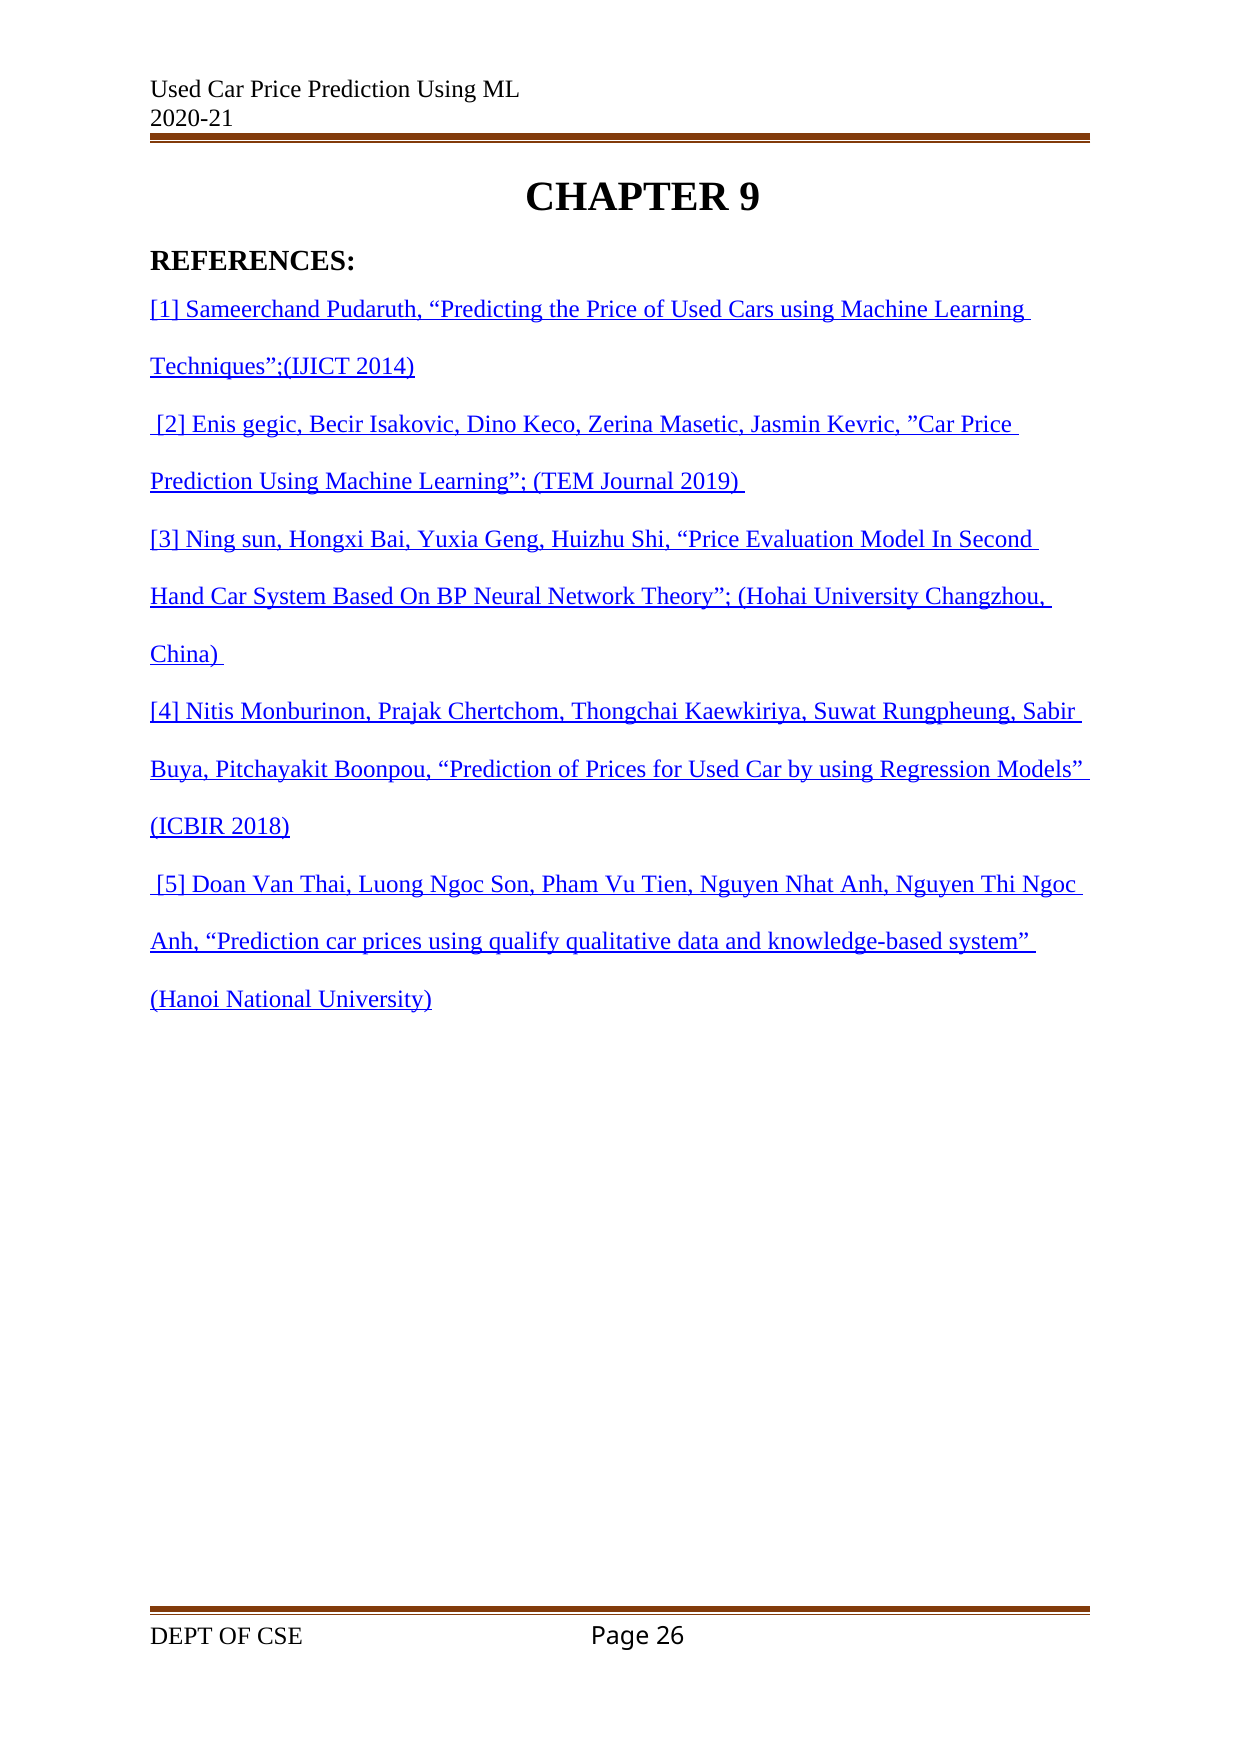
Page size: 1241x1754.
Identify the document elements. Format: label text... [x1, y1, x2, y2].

text [4] Nitis Monburinon, Prajak Chertchom, Thongchai Kaewkiriya, Suwat Rungpheung, Sabir Buya, Pitchayakit Boonpou, “Prediction of Prices for Used Car by using Regression Models” (ICBIR 2018) [150, 696, 1090, 779]
text [4] Nitis Monburinon, Prajak Chertchom, Thongchai Kaewkiriya, Suwat Rungpheung, Sabir Buya, Pitchayakit Boonpou, “Prediction of Prices for Used Car by using Regression Models” (ICBIR 2018) [150, 780, 1090, 840]
text [3] Ning sun, Hongxi Bai, Yuxia Geng, Huizhu Shi, “Price Evaluation Model In Second Hand Car System Based On BP Neural Network Theory”; (Hohai University Changzhou, China) [150, 524, 1090, 667]
text REFERENCES: [150, 243, 1090, 277]
text CHAPTER 9 [450, 172, 1090, 219]
text [5] Doan Van Thai, Luong Ngoc Son, Pham Vu Tien, Nguyen Nhat Anh, Nguyen Thi Ngoc Anh, “Prediction car prices using qualify qualitative data and knowledge-based system” (Hanoi National University) [150, 869, 1090, 1012]
text [2] Enis gegic, Becir Isakovic, Dino Keco, Zerina Masetic, Jasmin Kevric, ”Car Price Prediction Using Machine Learning”; (TEM Journal 2019) [150, 409, 1090, 495]
text [1] Sameerchand Pudaruth, “Predicting the Price of Used Cars using Machine Learning Techniques”;(IJICT 2014) [150, 294, 1090, 380]
